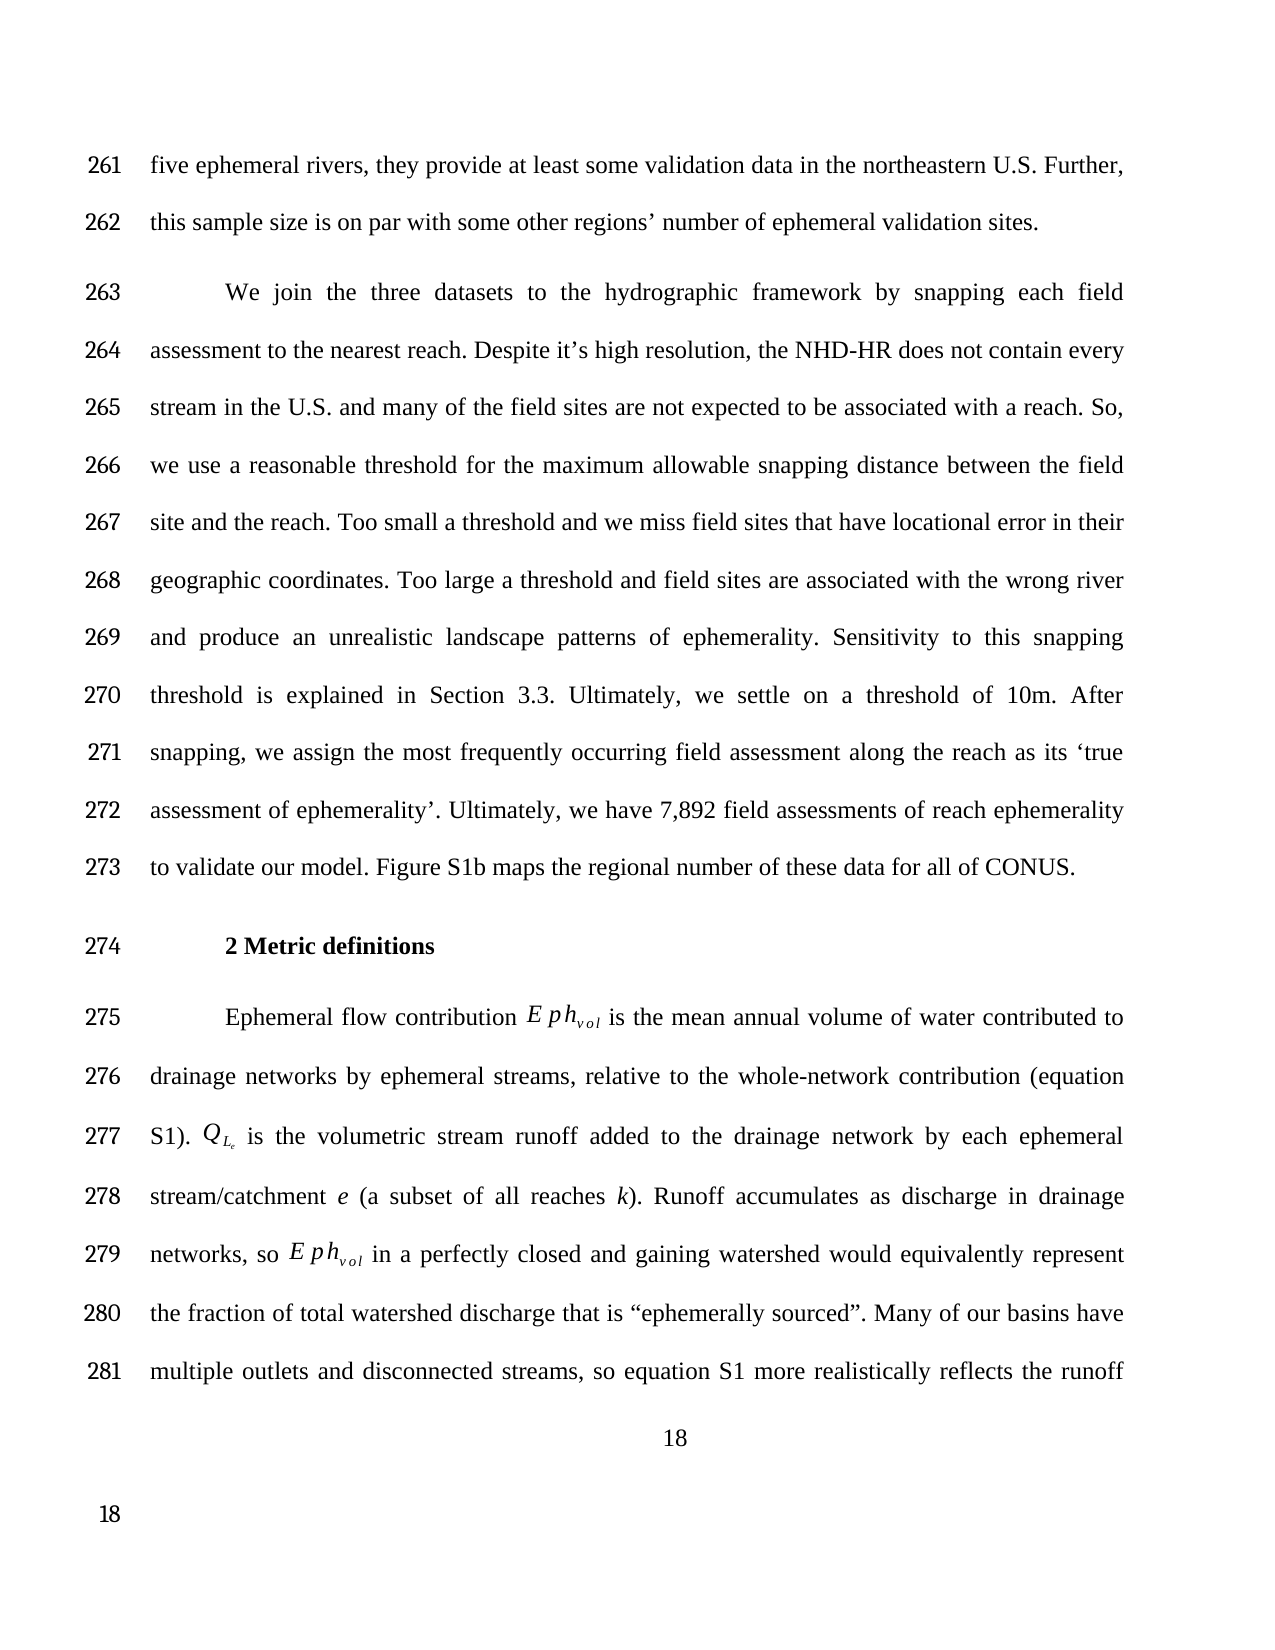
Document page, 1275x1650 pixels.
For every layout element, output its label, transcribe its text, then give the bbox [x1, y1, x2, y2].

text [150, 150, 1125, 236]
text We join the three datasets to the hydrographic framework by snapping each field assessment to the nearest reach. Despite it’s high resolution, the NHD-HR does not contain every stream in the U.S. and many of the field sites are not expected to be associated with a reach. So, we use a reasonable threshold for the maximum allowable snapping distance between the field site and the reach. Too small a threshold and we miss field sites that have locational error in their geographic coordinates. Too large a threshold and field sites are associated with the wrong river and produce an unrealistic landscape patterns of ephemerality. Sensitivity to this snapping threshold is explained in Section 3.3. Ultimately, we settle on a threshold of 10m. After snapping, we assign the most frequently occurring field assessment along the reach as its ‘true assessment of ephemerality’. Ultimately, we have 7,892 field assessments of reach ephemerality to validate our model. Figure S1b maps the regional number of these data for all of CONUS. [150, 277, 1125, 881]
subtitle 2 Metric definitions [150, 931, 1125, 959]
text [150, 1001, 1125, 1384]
